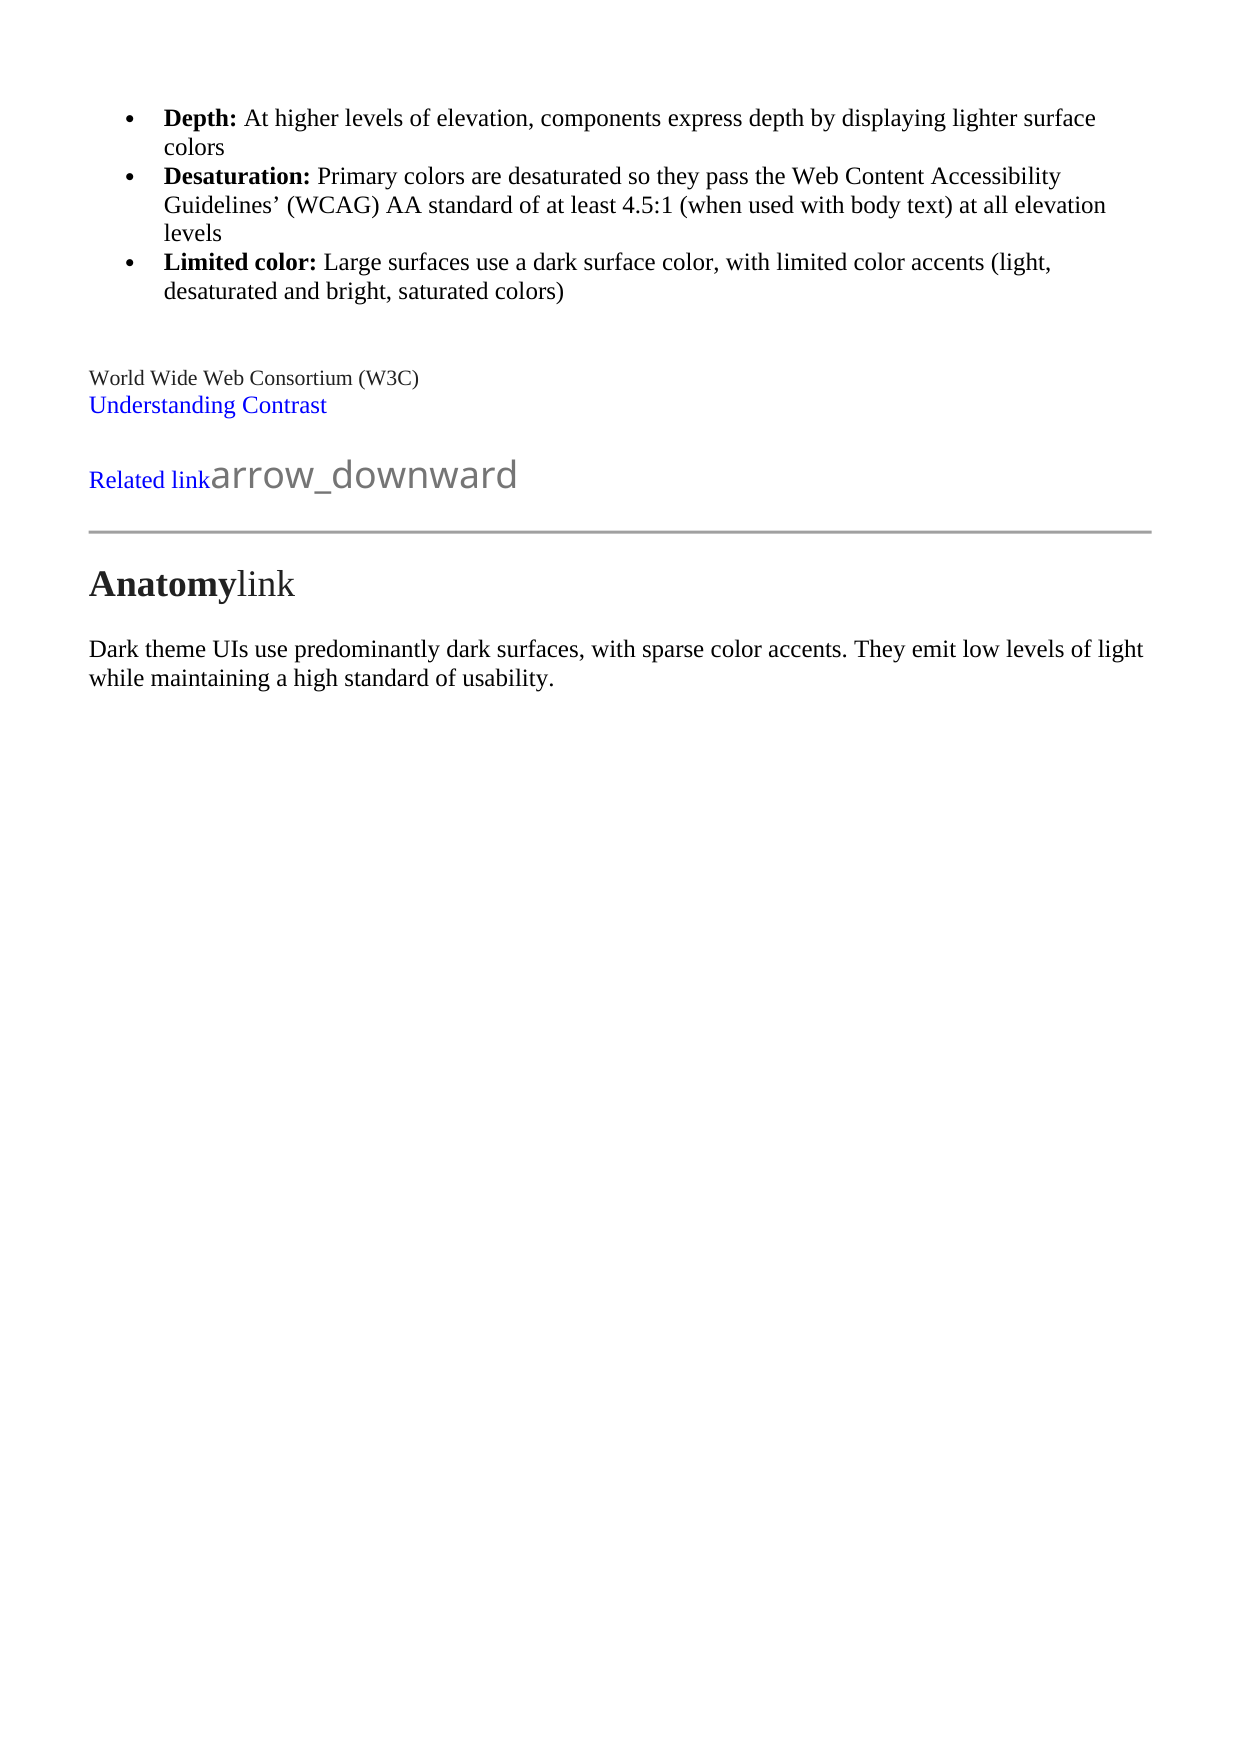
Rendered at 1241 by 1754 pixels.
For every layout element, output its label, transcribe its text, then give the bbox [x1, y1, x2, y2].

list Depth: At higher levels of elevation, components express depth by displaying lighter surface colors [126, 103, 1152, 161]
text World Wide Web Consortium (W3C) [89, 365, 1152, 390]
list Limited color: Large surfaces use a dark surface color, with limited color accents (light, desaturated and bright, saturated colors) [126, 247, 1152, 305]
text Dark theme UIs use predominantly dark surfaces, with sparse color accents. They emit low levels of light while maintaining a high standard of usability. [89, 634, 1152, 692]
text Understanding Contrast [89, 390, 1152, 419]
text Related linkarrow_downward [89, 448, 1152, 499]
list Desaturation: Primary colors are desaturated so they pass the Web Content Accessibility Guidelines’ (WCAG) AA standard of at least 4.5:1 (when used with body text) at all elevation levels [126, 161, 1152, 247]
text Anatomylink [89, 562, 1152, 605]
